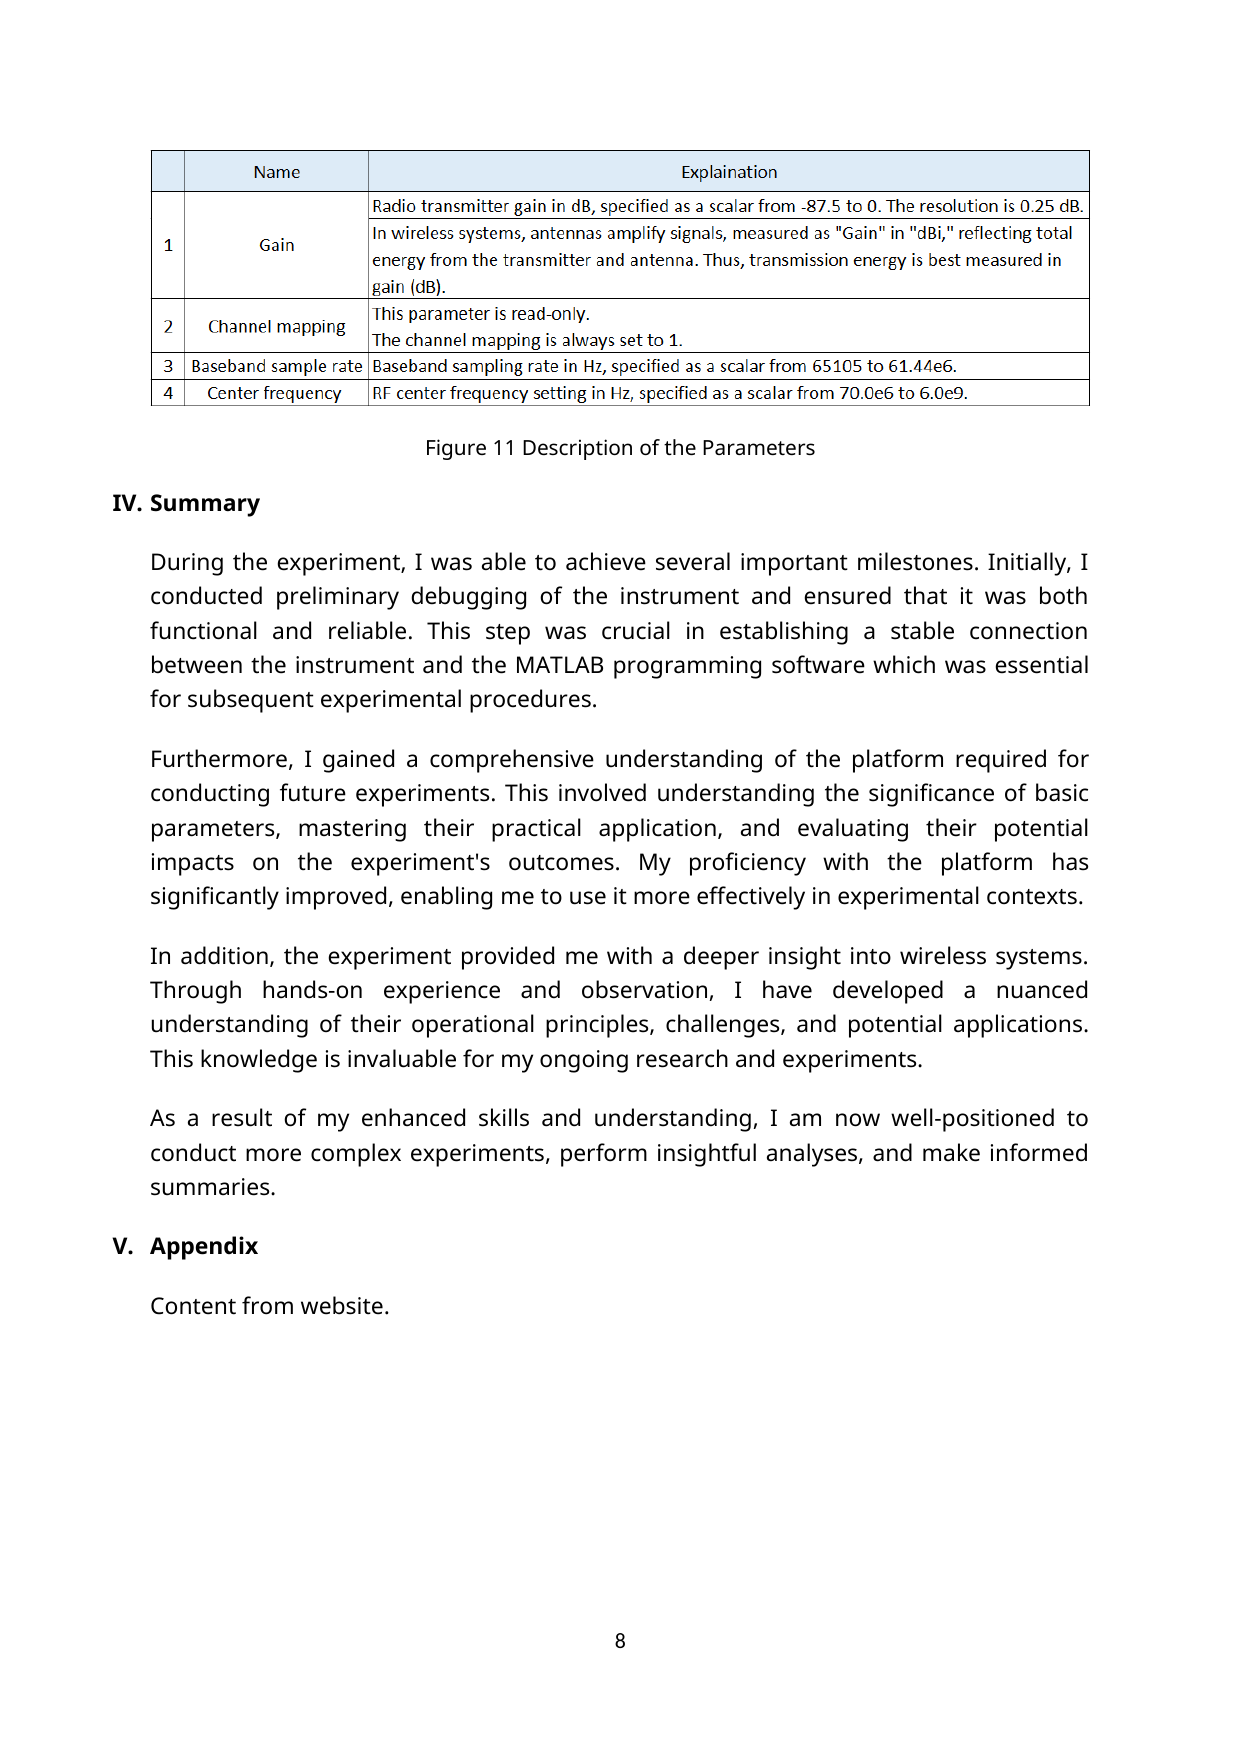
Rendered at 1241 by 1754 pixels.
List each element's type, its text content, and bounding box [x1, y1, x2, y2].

text Furthermore, I gained a comprehensive understanding of the platform required for conducting future experiments. This involved understanding the significance of basic parameters, mastering their practical application, and evaluating their potential impacts on the experiment's outcomes. My proficiency with the platform has significantly improved, enabling me to use it more effectively in experimental contexts. [150, 743, 1090, 911]
list Appendix [112, 1230, 1090, 1261]
picture [150, 150, 1091, 406]
list Summary [112, 486, 1090, 518]
text In addition, the experiment provided me with a deeper insight into wireless systems. Through hands-on experience and observation, I have developed a nuanced understanding of their operational principles, challenges, and potential applications. This knowledge is invaluable for my ongoing research and experiments. [150, 939, 1090, 1074]
text During the experiment, I was able to achieve several important milestones. Initially, I conducted preliminary debugging of the instrument and ensured that it was both functional and reliable. This step was crucial in establishing a stable connection between the instrument and the MATLAB programming software which was essential for subsequent experimental procedures. [150, 546, 1090, 714]
text As a result of my enhanced skills and understanding, I am now well-positioned to conduct more complex experiments, perform insightful analyses, and make informed summaries. [150, 1102, 1090, 1202]
text Figure 11 Description of the Parameters [150, 433, 1090, 461]
text Content from website. [150, 1289, 1090, 1321]
